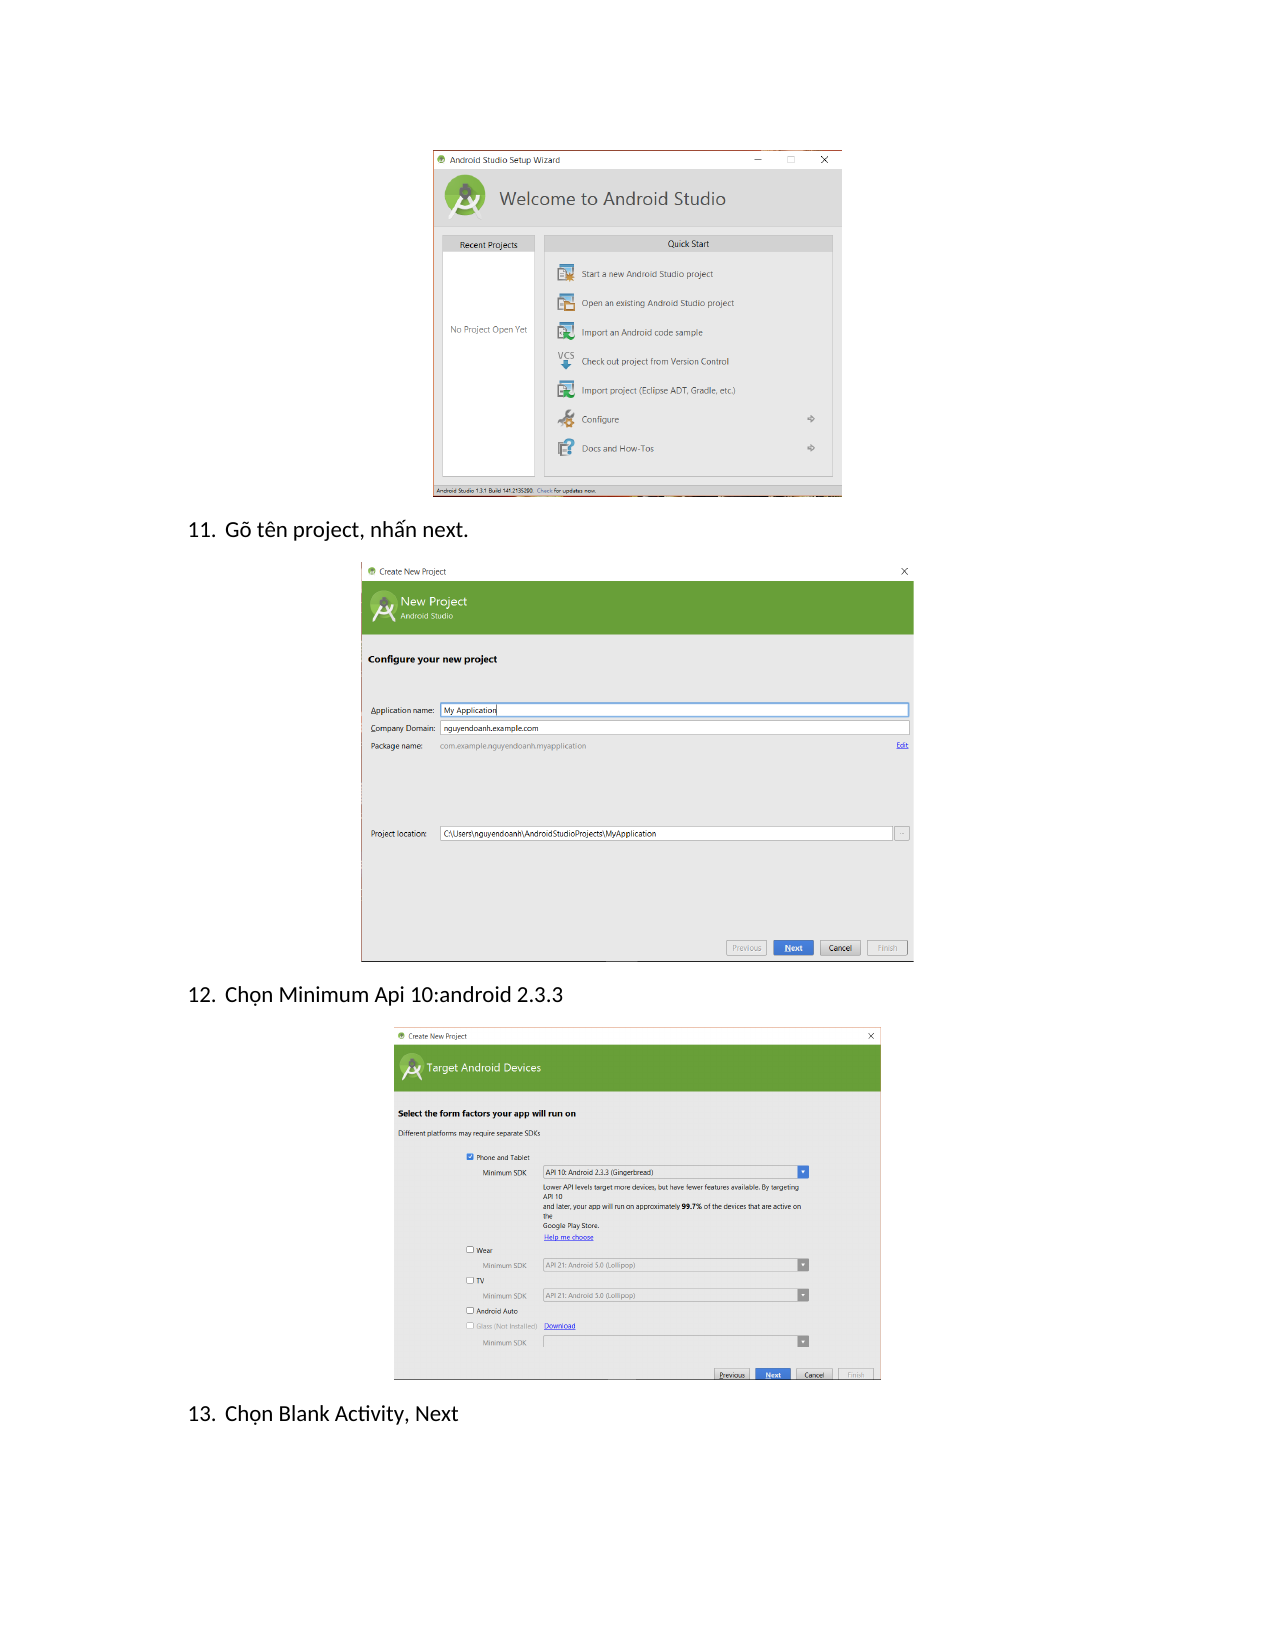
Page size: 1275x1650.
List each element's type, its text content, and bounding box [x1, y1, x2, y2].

picture [433, 150, 842, 497]
picture [361, 562, 914, 962]
list Chọn Minimum Api 10:android 2.3.3 [187, 980, 1125, 1008]
list Chọn Blank Activity, Next [187, 1399, 1125, 1427]
list Gõ tên project, nhấn next. [187, 515, 1125, 543]
picture [394, 1027, 881, 1380]
